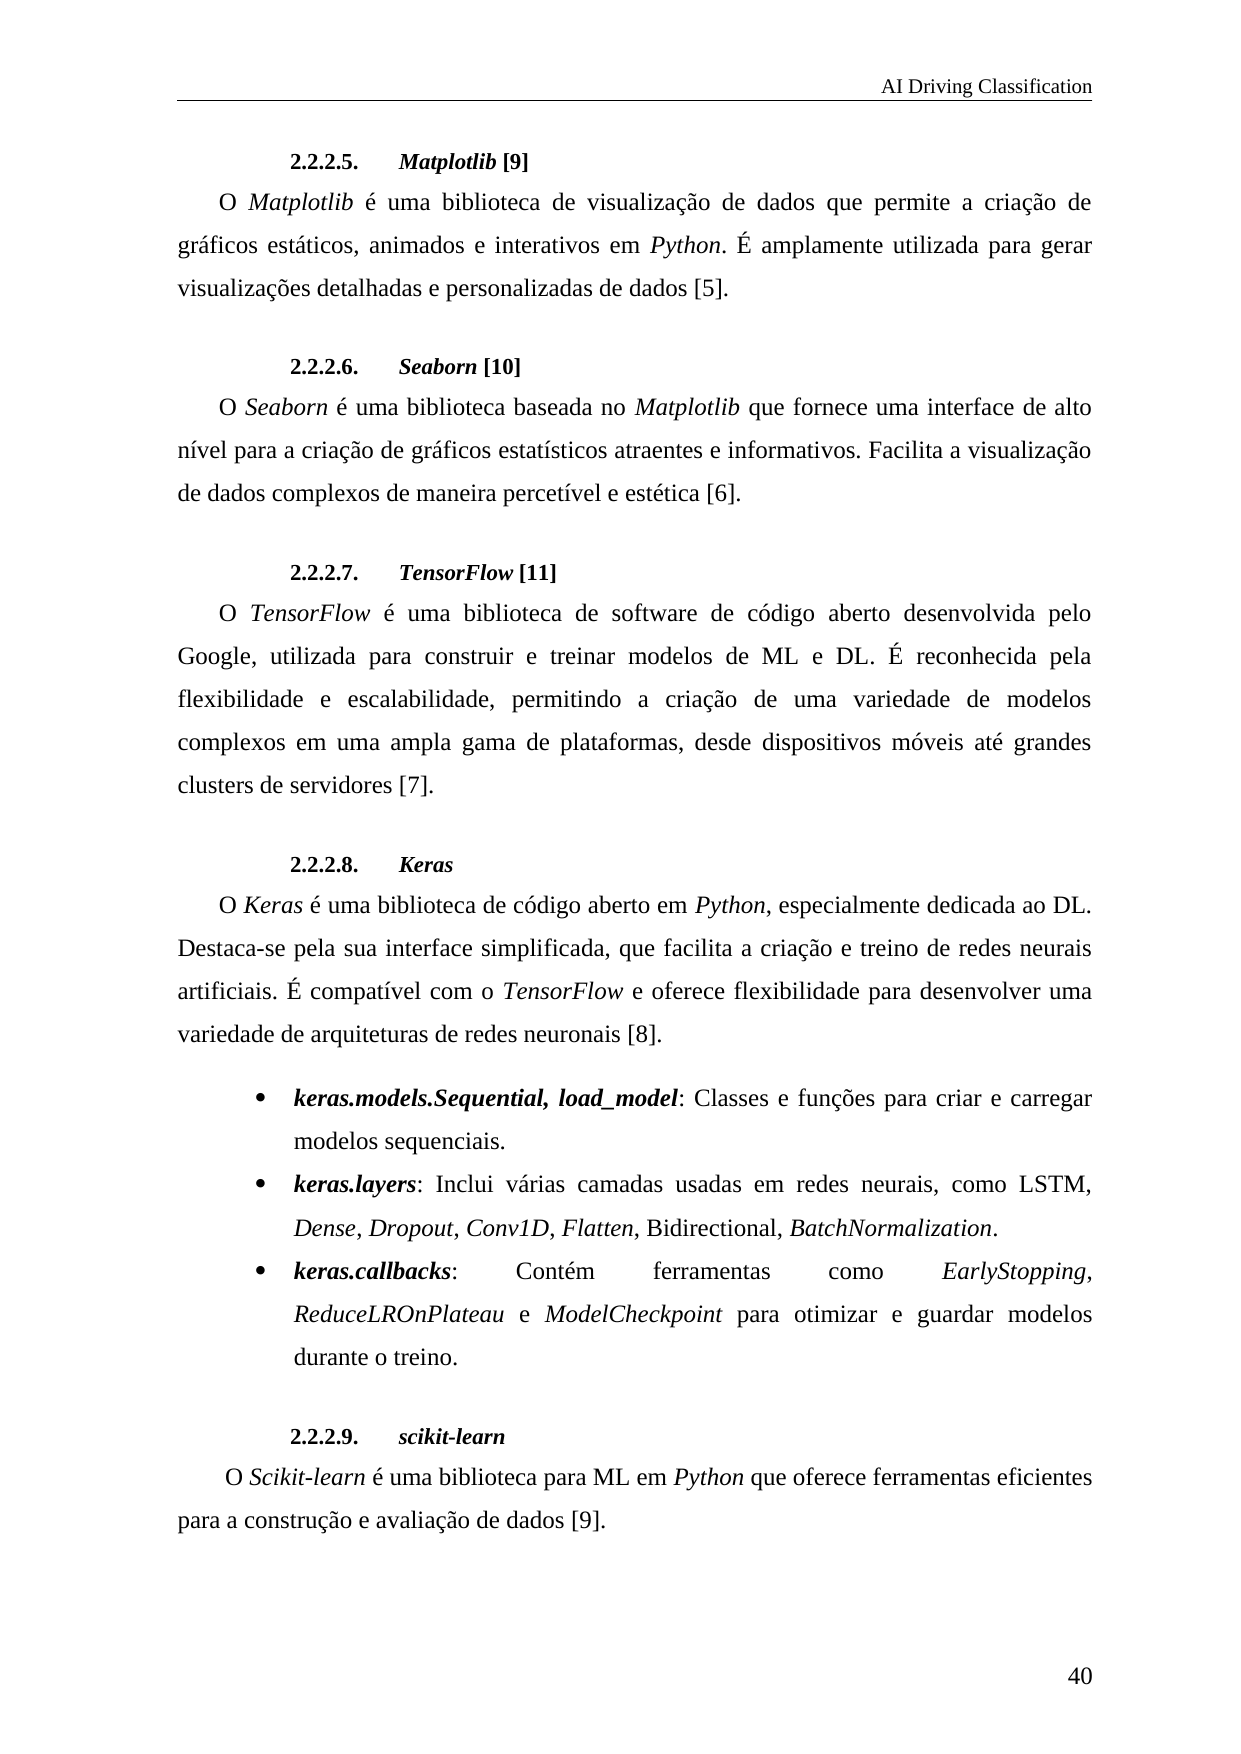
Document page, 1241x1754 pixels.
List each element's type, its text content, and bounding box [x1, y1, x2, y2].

subtitle Seaborn [10] [290, 353, 1092, 380]
list keras.layers: Inclui várias camadas usadas em redes neurais, como LSTM, Dense, Dropout, Conv1D, Flatten, Bidirectional, BatchNormalization. [256, 1169, 1092, 1241]
text O Seaborn é uma biblioteca baseada no Matplotlib que fornece uma interface de alto nível para a criação de gráficos estatísticos atraentes e informativos. Facilita a visualização de dados complexos de maneira percetível e estética . [177, 392, 1092, 507]
text O Keras é uma biblioteca de código aberto em Python, especialmente dedicada ao DL. Destaca-se pela sua interface simplificada, que facilita a criação e treino de redes neurais artificiais. É compatível com o TensorFlow e oferece flexibilidade para desenvolver uma variedade de arquiteturas de redes neuronais . [177, 890, 1092, 1048]
list keras.models.Sequential, load_model: Classes e funções para criar e carregar modelos sequenciais. [256, 1083, 1092, 1155]
subtitle TensorFlow [11] [290, 559, 1092, 586]
text O Scikit-learn é uma biblioteca para ML em Python que oferece ferramentas eficientes para a construção e avaliação de dados . [177, 1462, 1092, 1533]
subtitle Keras [290, 851, 1092, 877]
subtitle scikit-learn [290, 1423, 1092, 1449]
subtitle Matplotlib [9] [290, 148, 1092, 174]
text O Matplotlib é uma biblioteca de visualização de dados que permite a criação de gráficos estáticos, animados e interativos em Python. É amplamente utilizada para gerar visualizações detalhadas e personalizadas de dados . [177, 187, 1092, 302]
list keras.callbacks: Contém ferramentas como EarlyStopping, ReduceLROnPlateau e ModelCheckpoint para otimizar e guardar modelos durante o treino. [256, 1256, 1092, 1371]
text O TensorFlow é uma biblioteca de software de código aberto desenvolvida pelo Google, utilizada para construir e treinar modelos de ML e DL. É reconhecida pela flexibilidade e escalabilidade, permitindo a criação de uma variedade de modelos complexos em uma ampla gama de plataformas, desde dispositivos móveis até grandes clusters de servidores . [177, 598, 1092, 799]
